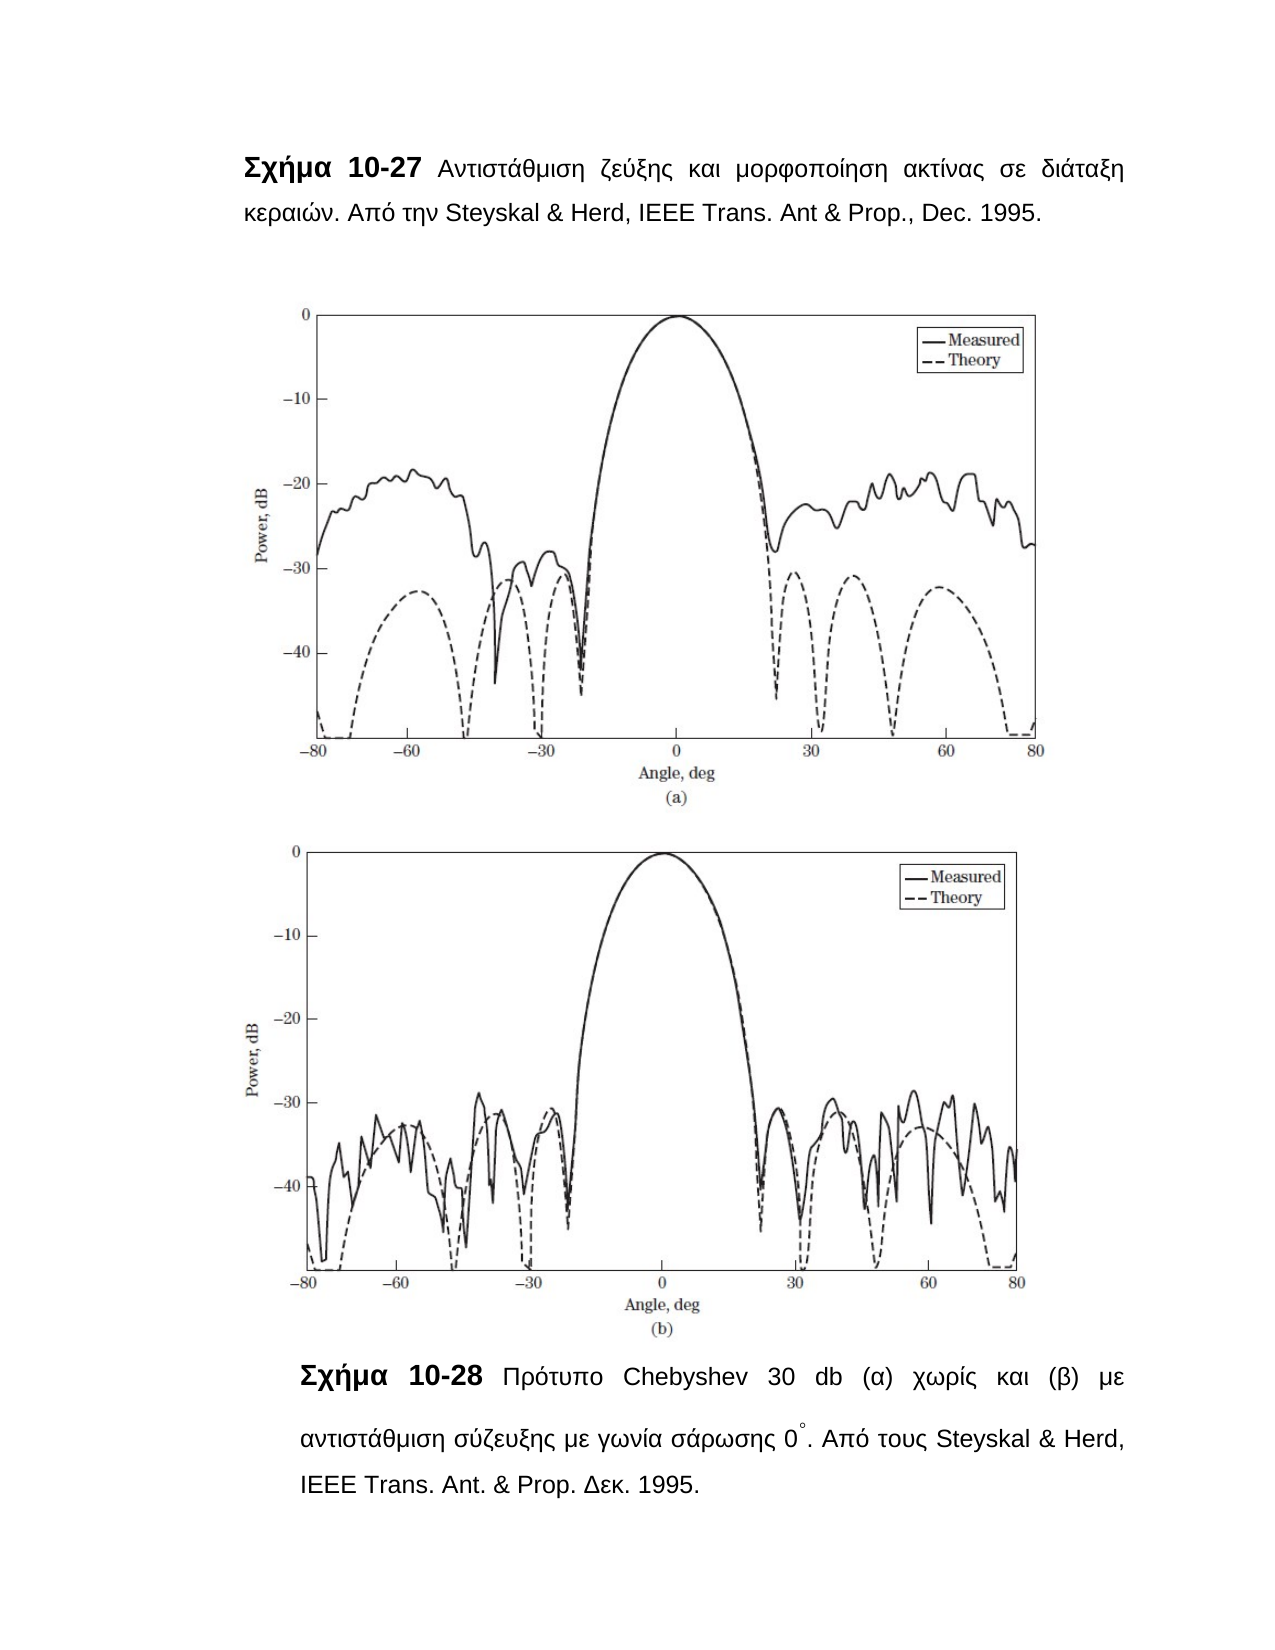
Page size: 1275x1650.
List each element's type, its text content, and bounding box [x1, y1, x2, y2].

picture [225, 828, 1089, 1344]
picture [225, 284, 1090, 815]
text Σχήμα 10-28 Πρότυπο Chebyshev 30 db (α) χωρίς και (β) με αντιστάθμιση σύζευξης με γωνία σάρωσης 0◦. Από τους Steyskal & Herd, IEEE Trans. Αnt. & Prop. Δεκ. 1995. [300, 1357, 1125, 1499]
text Σχήμα 10-27 Αντιστάθμιση ζεύξης και μορφοποίηση ακτίνας σε διάταξη κεραιών. Από την Steyskal & Herd, IEEE Trans. Ant & Prop., Dec. 1995. [244, 150, 1125, 227]
